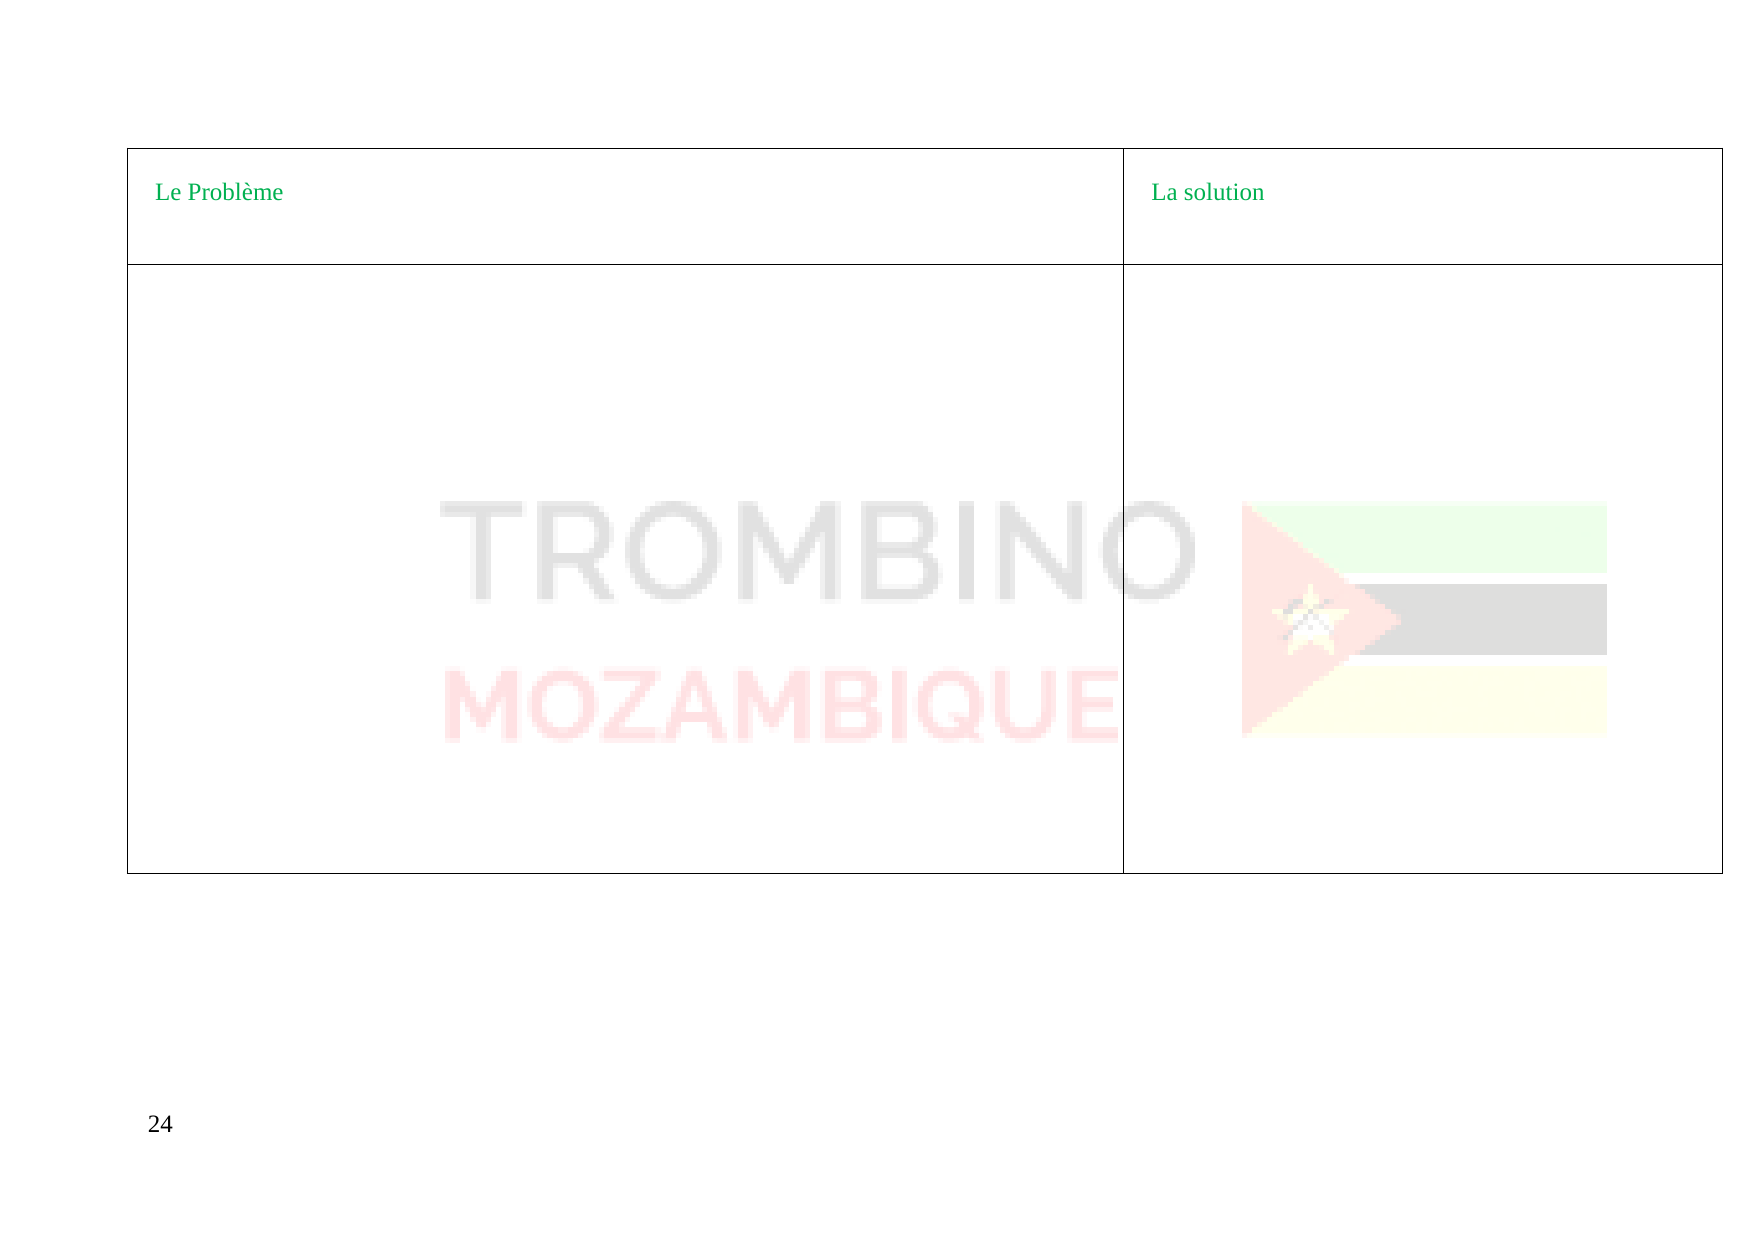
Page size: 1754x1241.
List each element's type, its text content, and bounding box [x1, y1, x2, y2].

table_cell [128, 265, 1123, 873]
table_cell [1124, 265, 1722, 873]
table_header Le Problème [128, 149, 1123, 264]
table_header La solution [1124, 149, 1722, 264]
